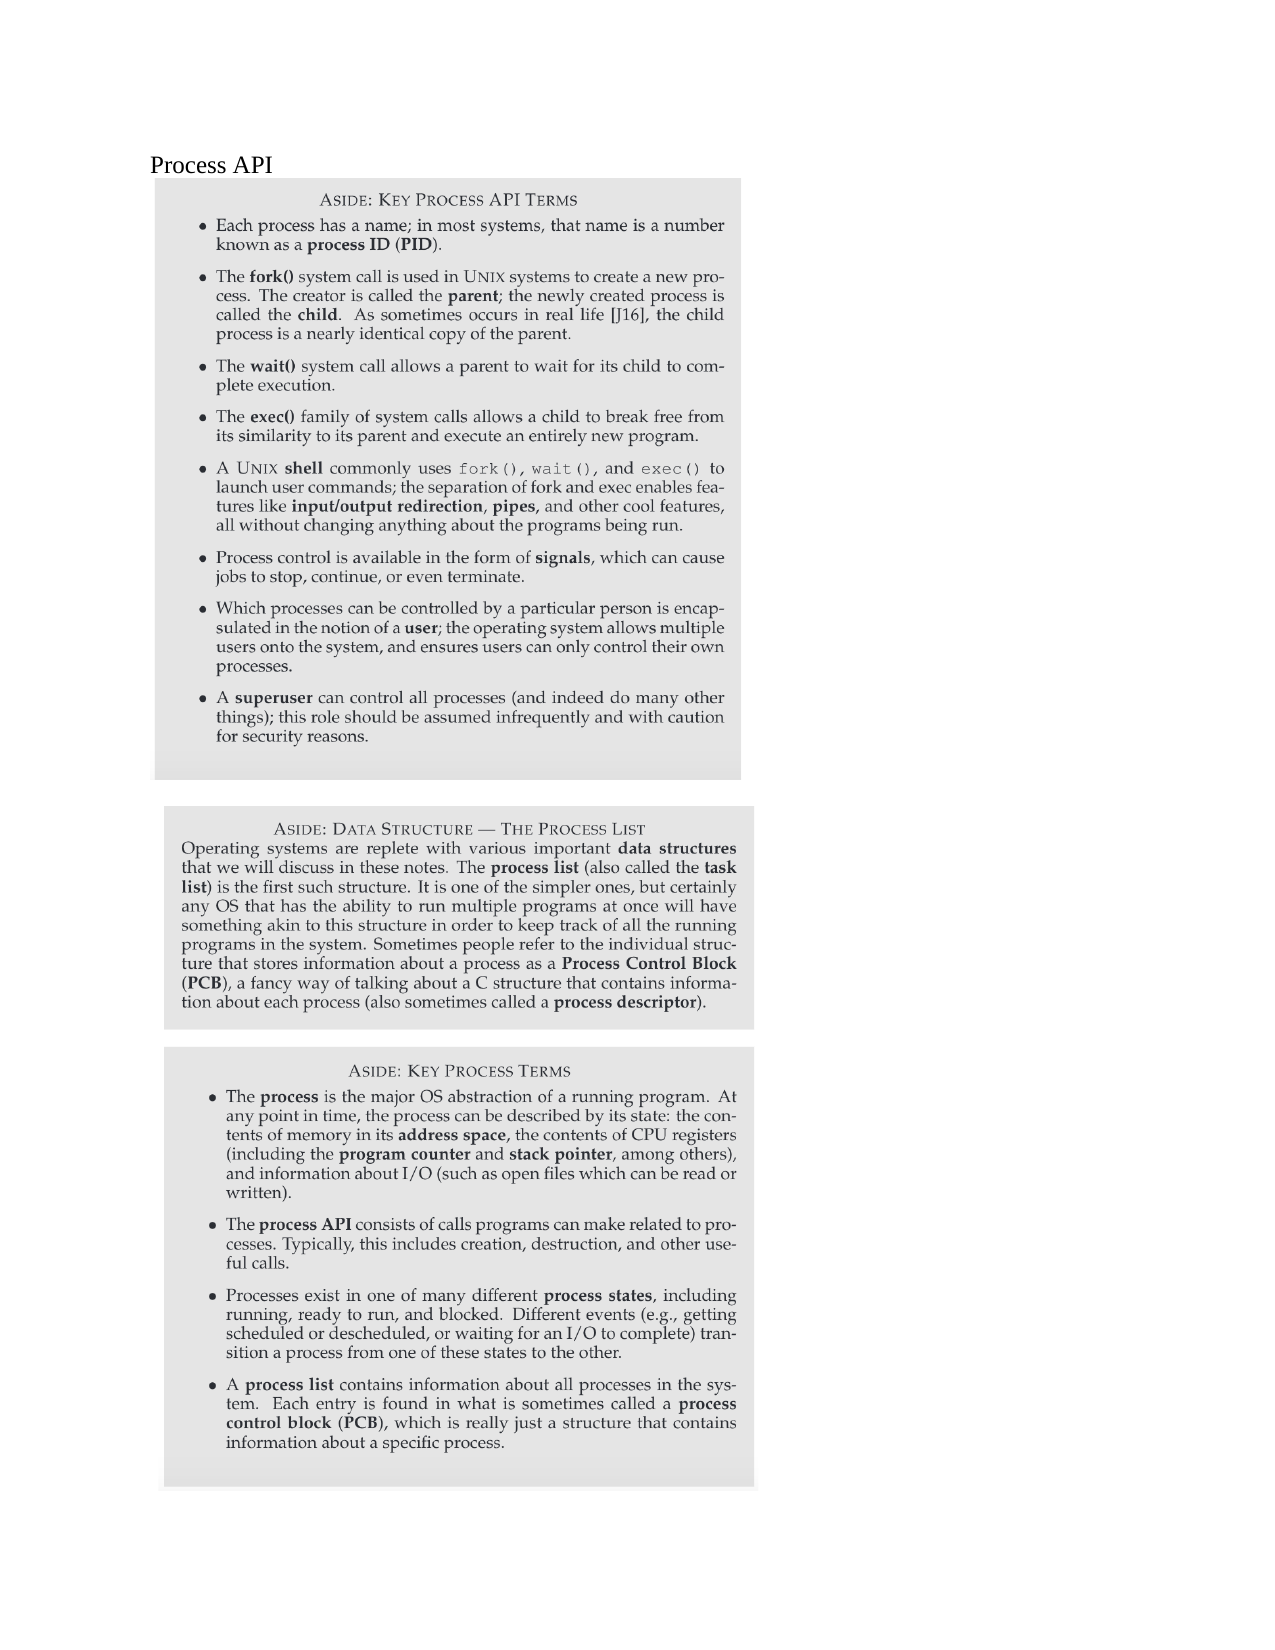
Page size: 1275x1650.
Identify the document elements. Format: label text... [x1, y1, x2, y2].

text Process API [150, 150, 1125, 179]
picture [150, 178, 742, 780]
picture [158, 806, 759, 1491]
